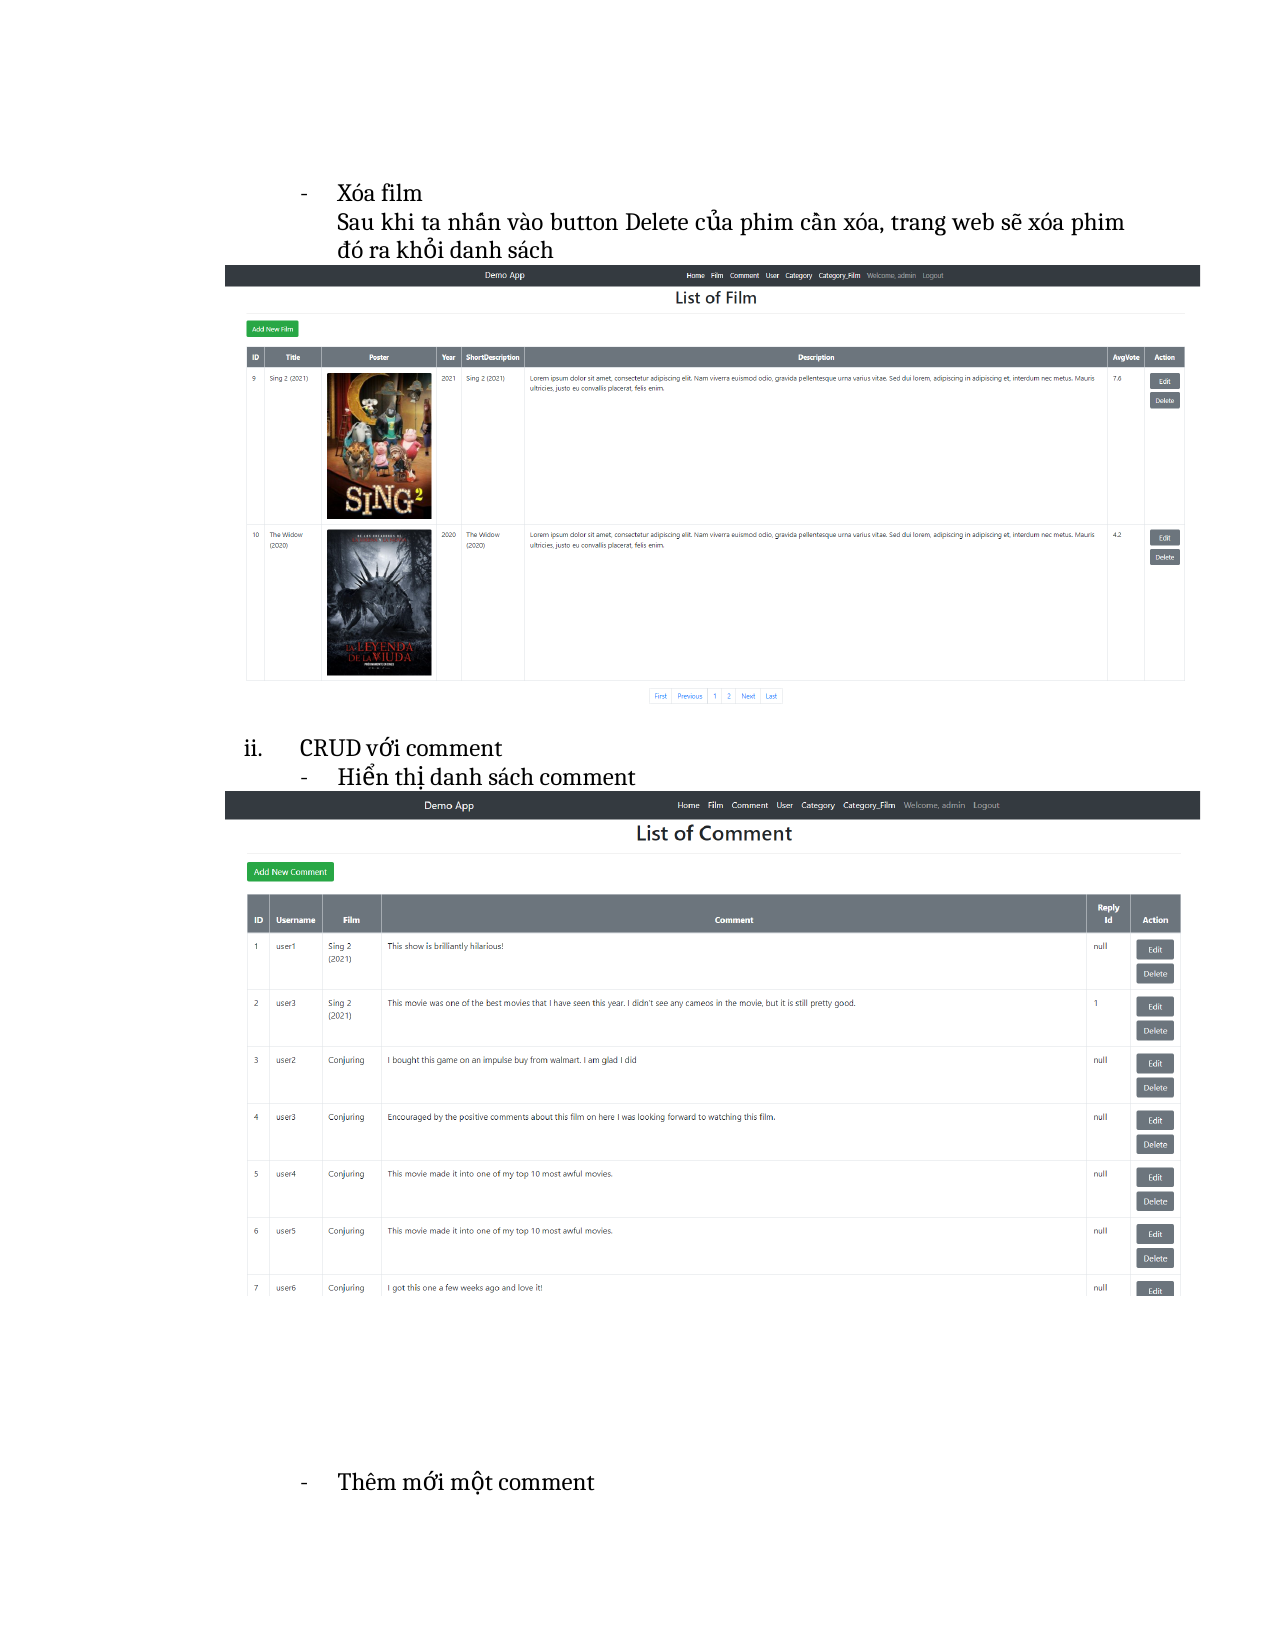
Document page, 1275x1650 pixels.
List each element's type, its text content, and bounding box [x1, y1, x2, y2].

list CRUD với comment [262, 734, 1125, 763]
picture [225, 265, 1200, 706]
list Thêm mới một comment [300, 1468, 1125, 1497]
list Xóa film [300, 179, 1125, 207]
picture [225, 791, 1200, 1296]
list Hiển thị danh sách comment [300, 763, 1125, 791]
list Sau khi ta nhấn vào button Delete của phim cần xóa, trang web sẽ xóa phim đó ra khỏi danh sách [337, 207, 1125, 265]
